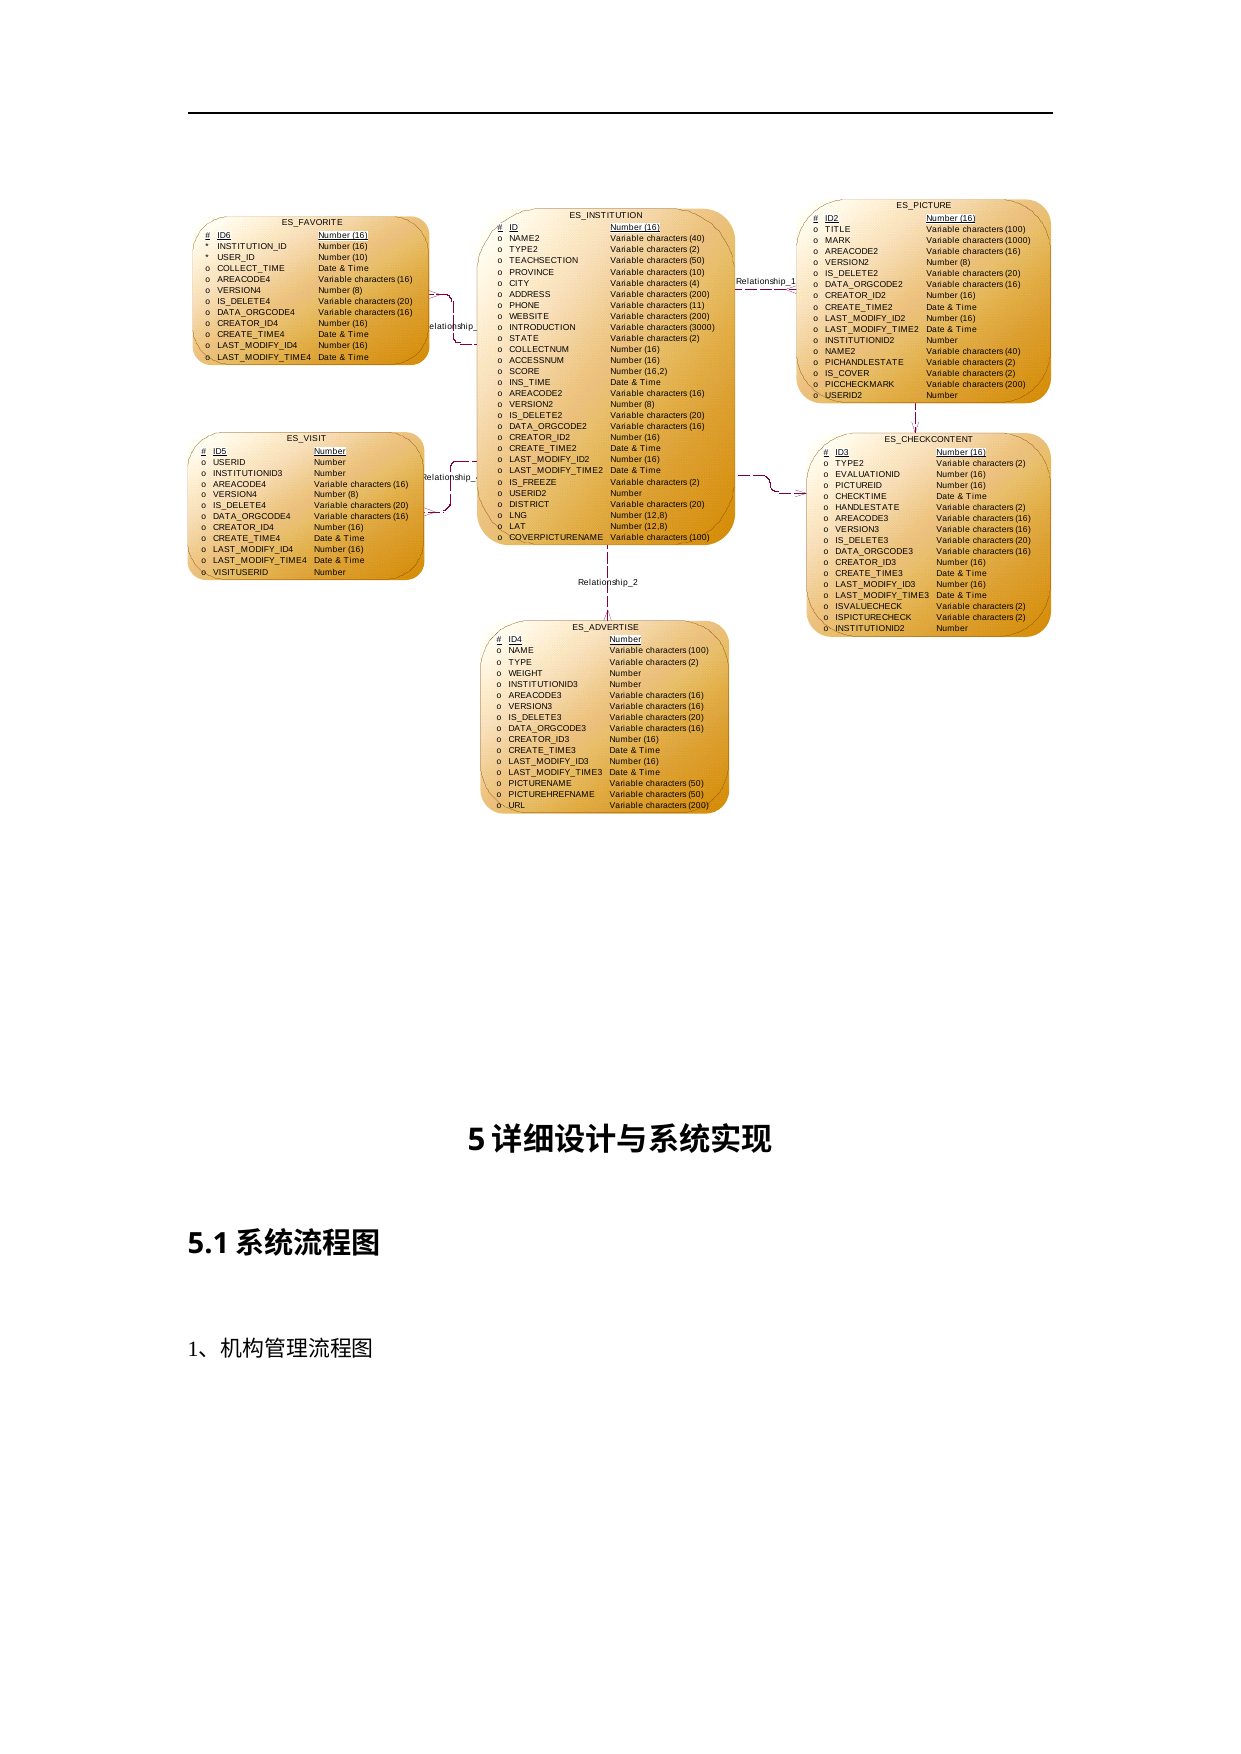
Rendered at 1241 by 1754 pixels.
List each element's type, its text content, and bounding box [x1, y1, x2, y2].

text 1、机构管理流程图 [187, 1331, 1053, 1363]
subtitle 5.1系统流程图 [187, 1208, 1053, 1273]
subtitle 5详细设计与系统实现 [187, 1104, 1053, 1169]
